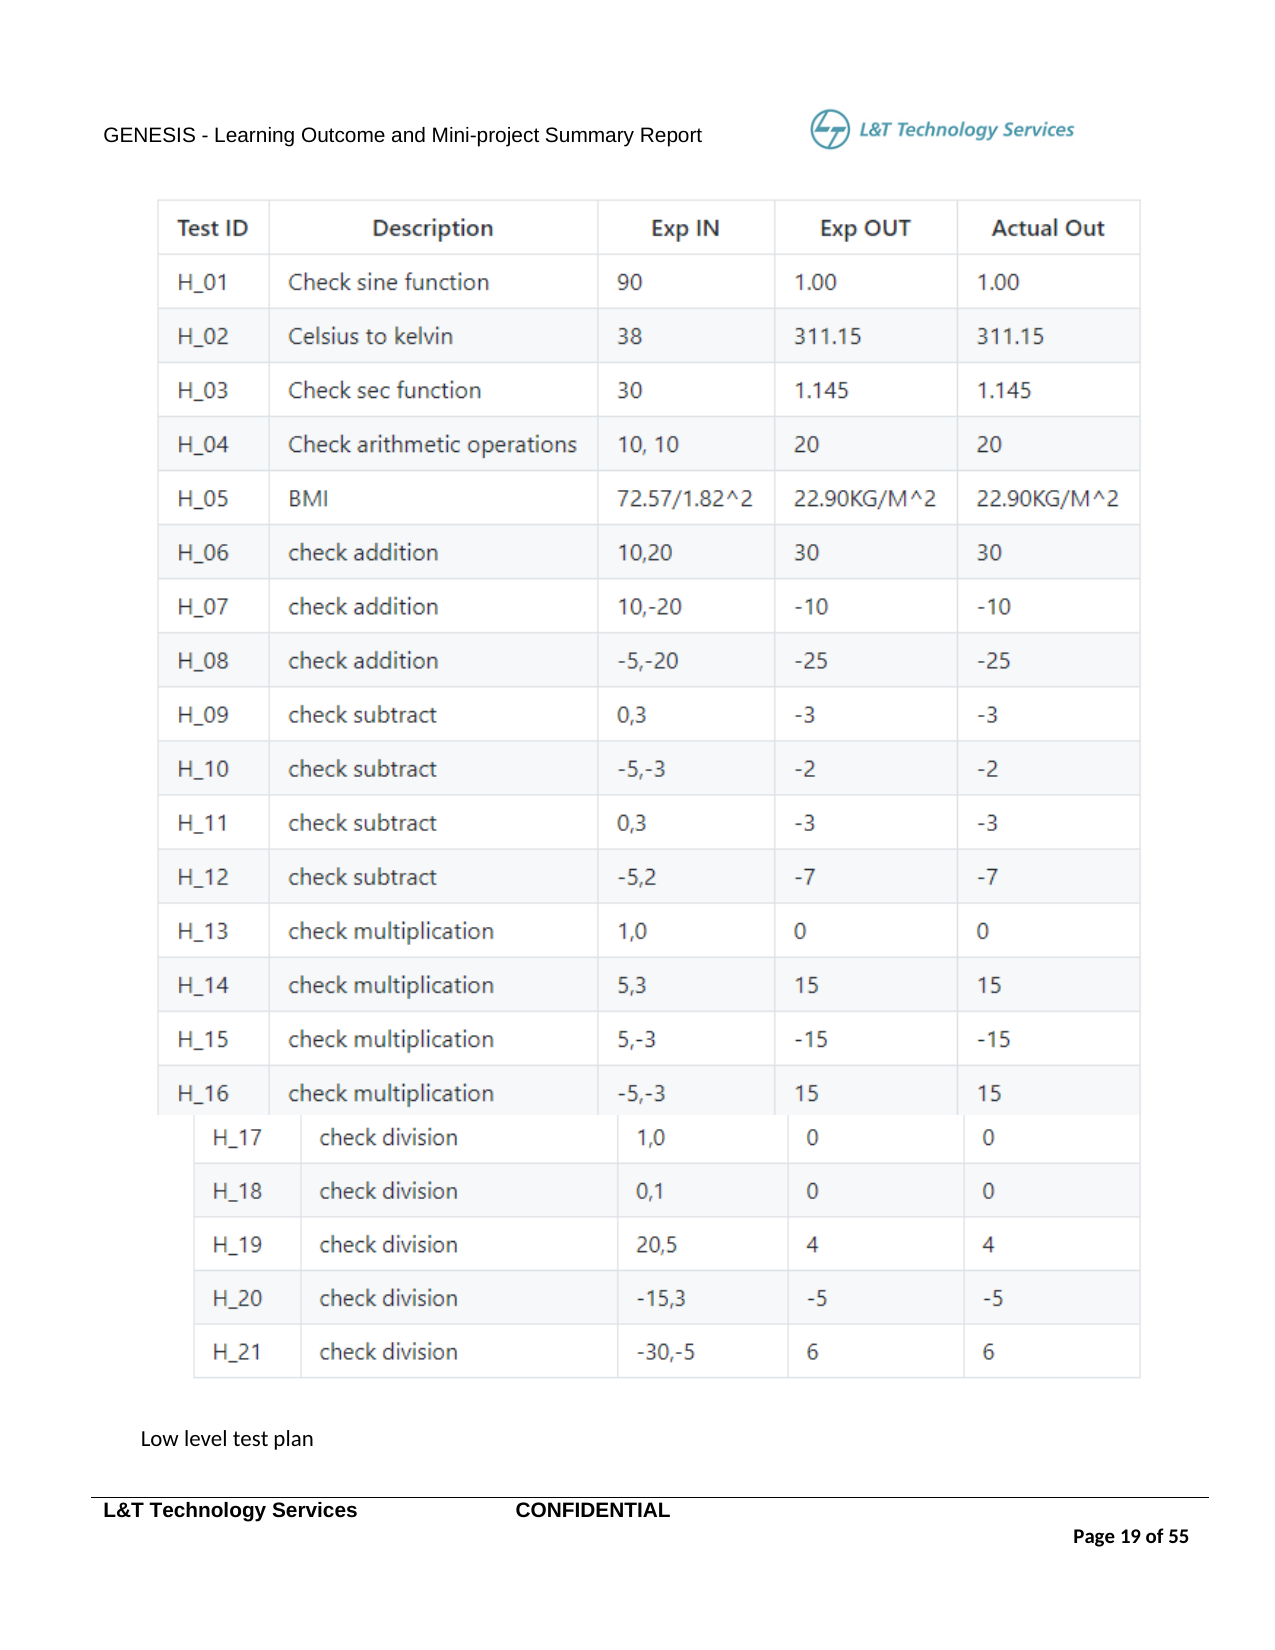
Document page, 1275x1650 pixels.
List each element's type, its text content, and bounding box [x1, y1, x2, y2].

text Low level test plan [103, 1424, 1162, 1452]
picture [140, 185, 1200, 1396]
picture [808, 98, 1075, 162]
